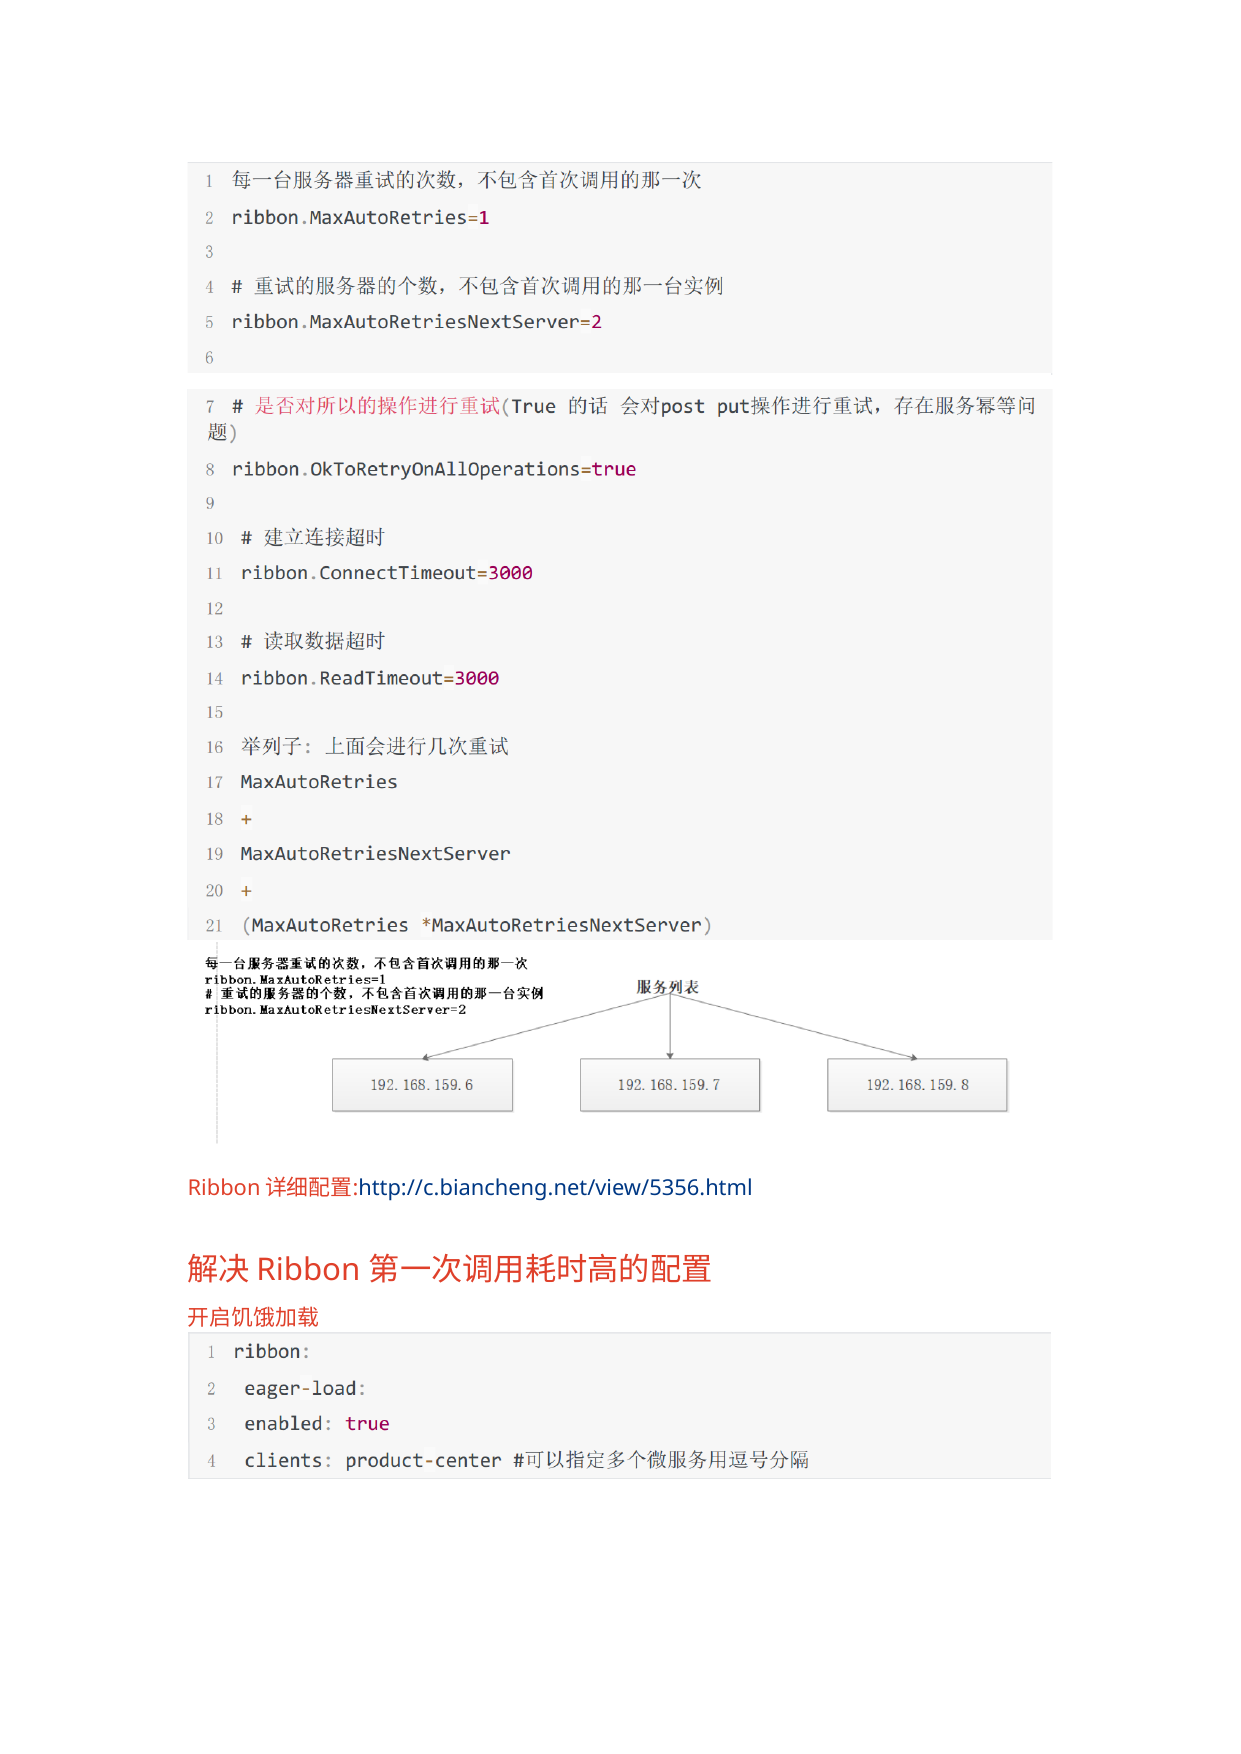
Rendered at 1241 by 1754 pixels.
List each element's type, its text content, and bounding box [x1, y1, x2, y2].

picture [187, 942, 1053, 1144]
picture [187, 389, 1053, 940]
text 解决Ribbon 第一次调用耗时高的配置 开启饥饿加载 [187, 1234, 1053, 1332]
text Ribbon详细配置:http://c.biancheng.net/view/5356.html [187, 1169, 1053, 1202]
picture [187, 162, 1053, 375]
picture [187, 1332, 1053, 1479]
